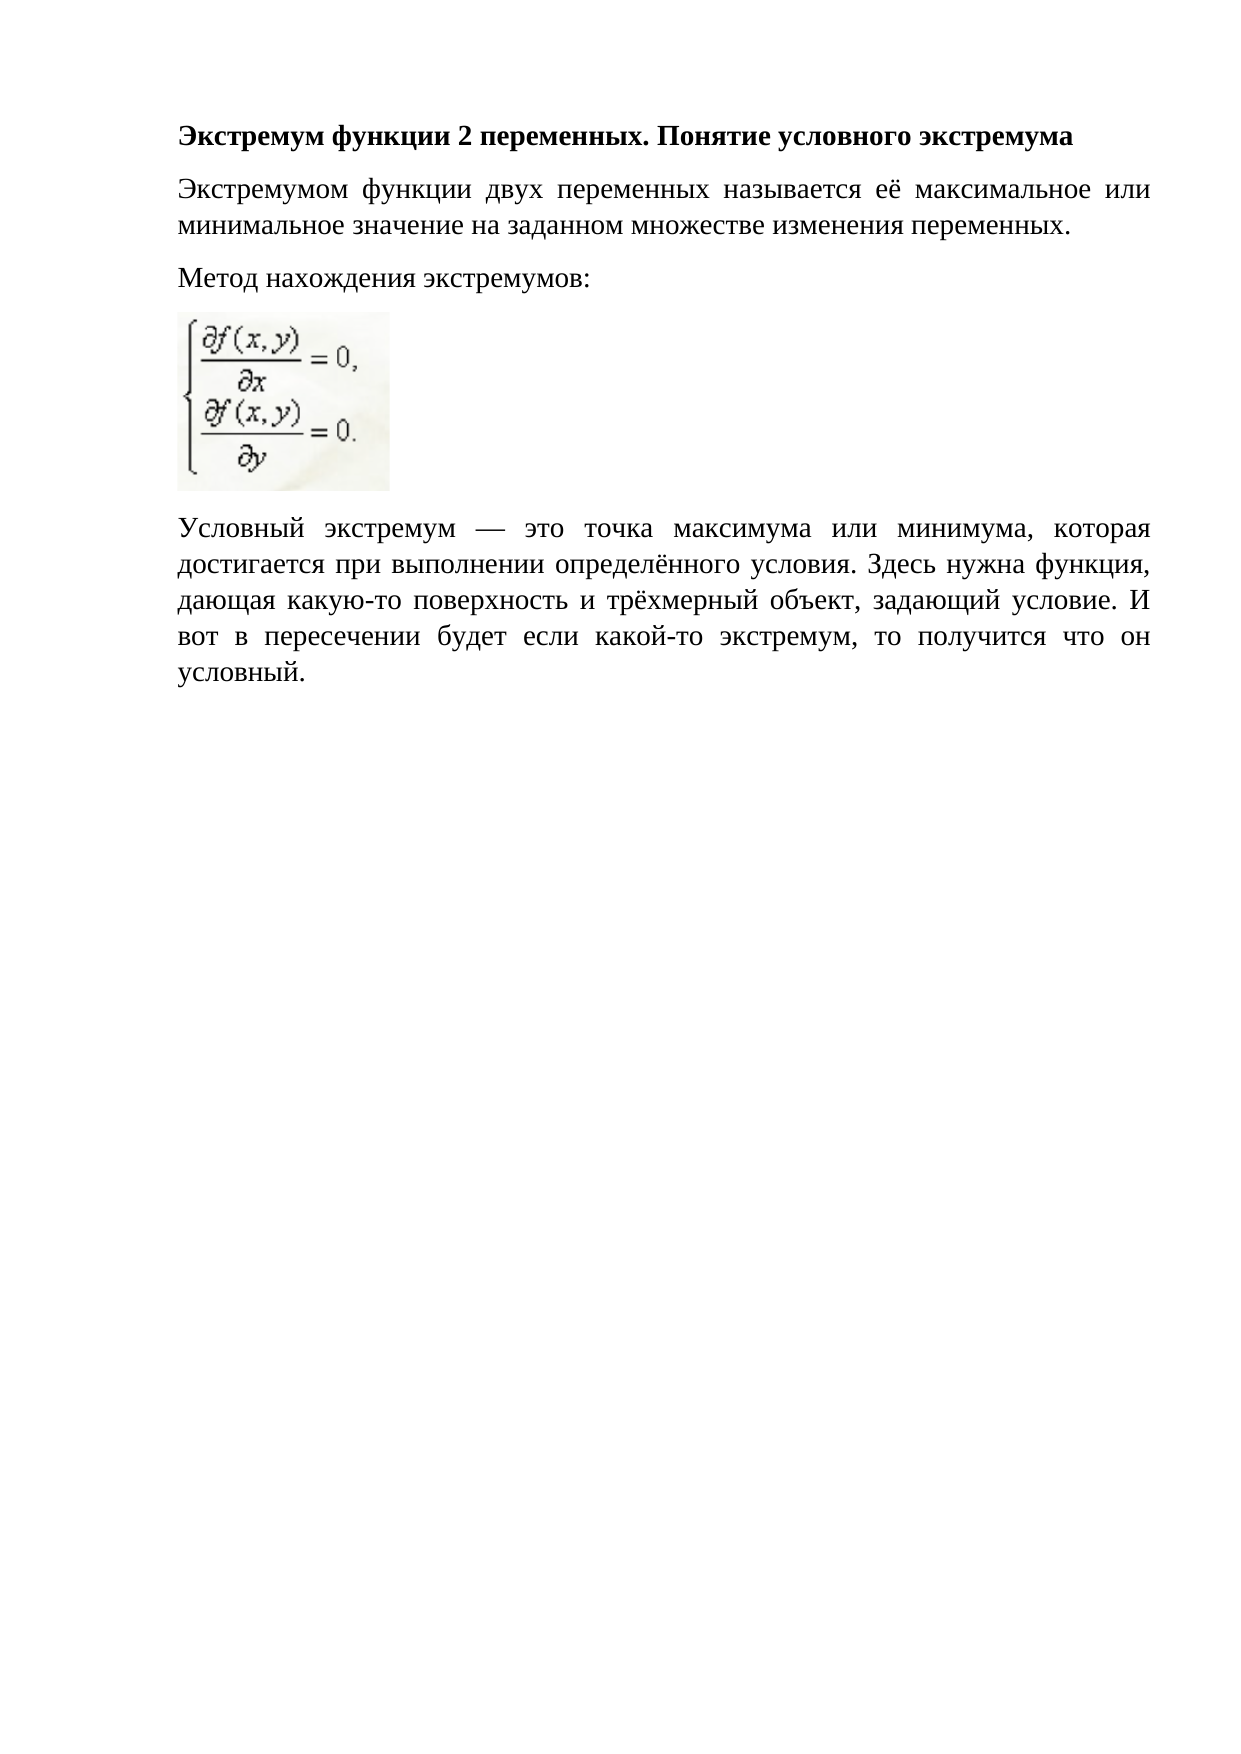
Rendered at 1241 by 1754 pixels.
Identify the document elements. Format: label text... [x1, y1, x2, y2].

text Экстремумом функции двух переменных называется её максимальное или минимальное значение на заданном множестве изменения переменных. [177, 171, 1152, 241]
picture [177, 312, 390, 491]
text Условный экстремум — это точка максимума или минимума, которая достигается при выполнении определённого условия. Здесь нужна функция, дающая какую-то поверхность и трёхмерный объект, задающий условие. И вот в пересечении будет если какой-то экстремум, то получится что он условный. [177, 510, 1152, 688]
text Метод нахождения экстремумов: [177, 260, 1152, 293]
text Экстремум функции 2 переменных. Понятие условного экстремума [177, 118, 1152, 152]
